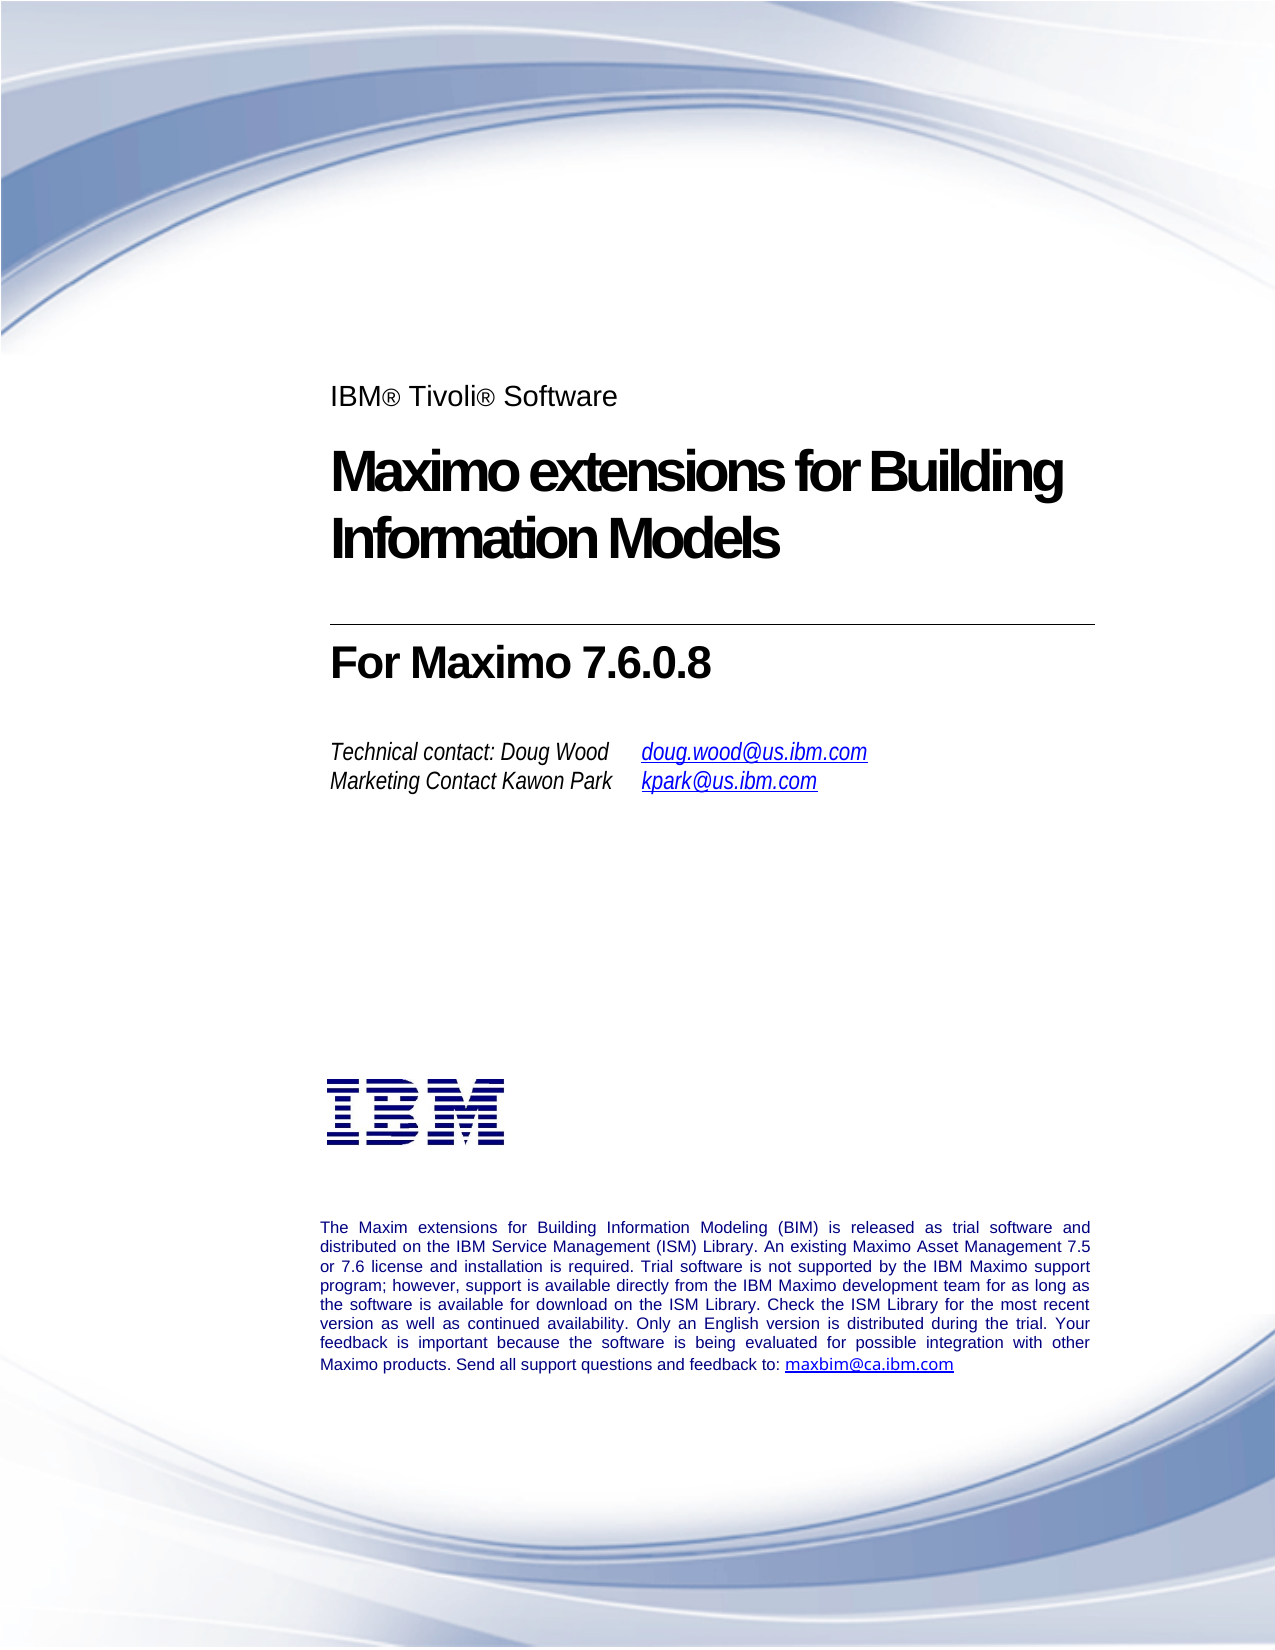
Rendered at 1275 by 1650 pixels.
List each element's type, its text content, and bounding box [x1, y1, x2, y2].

subtitle For Maximo 7.6.0.8 [330, 625, 1095, 688]
picture [327, 1079, 505, 1146]
title Maximo extensions for Building Information Models [330, 438, 1095, 571]
title IBM® Tivoli® Software [227, 379, 1095, 413]
picture [0, 1314, 1275, 1647]
picture [1, 1, 1275, 356]
text Technical contact: Doug Wood doug.wood@us.ibm.com [330, 737, 1095, 766]
text Marketing Contact Kawon Park [330, 766, 1095, 823]
